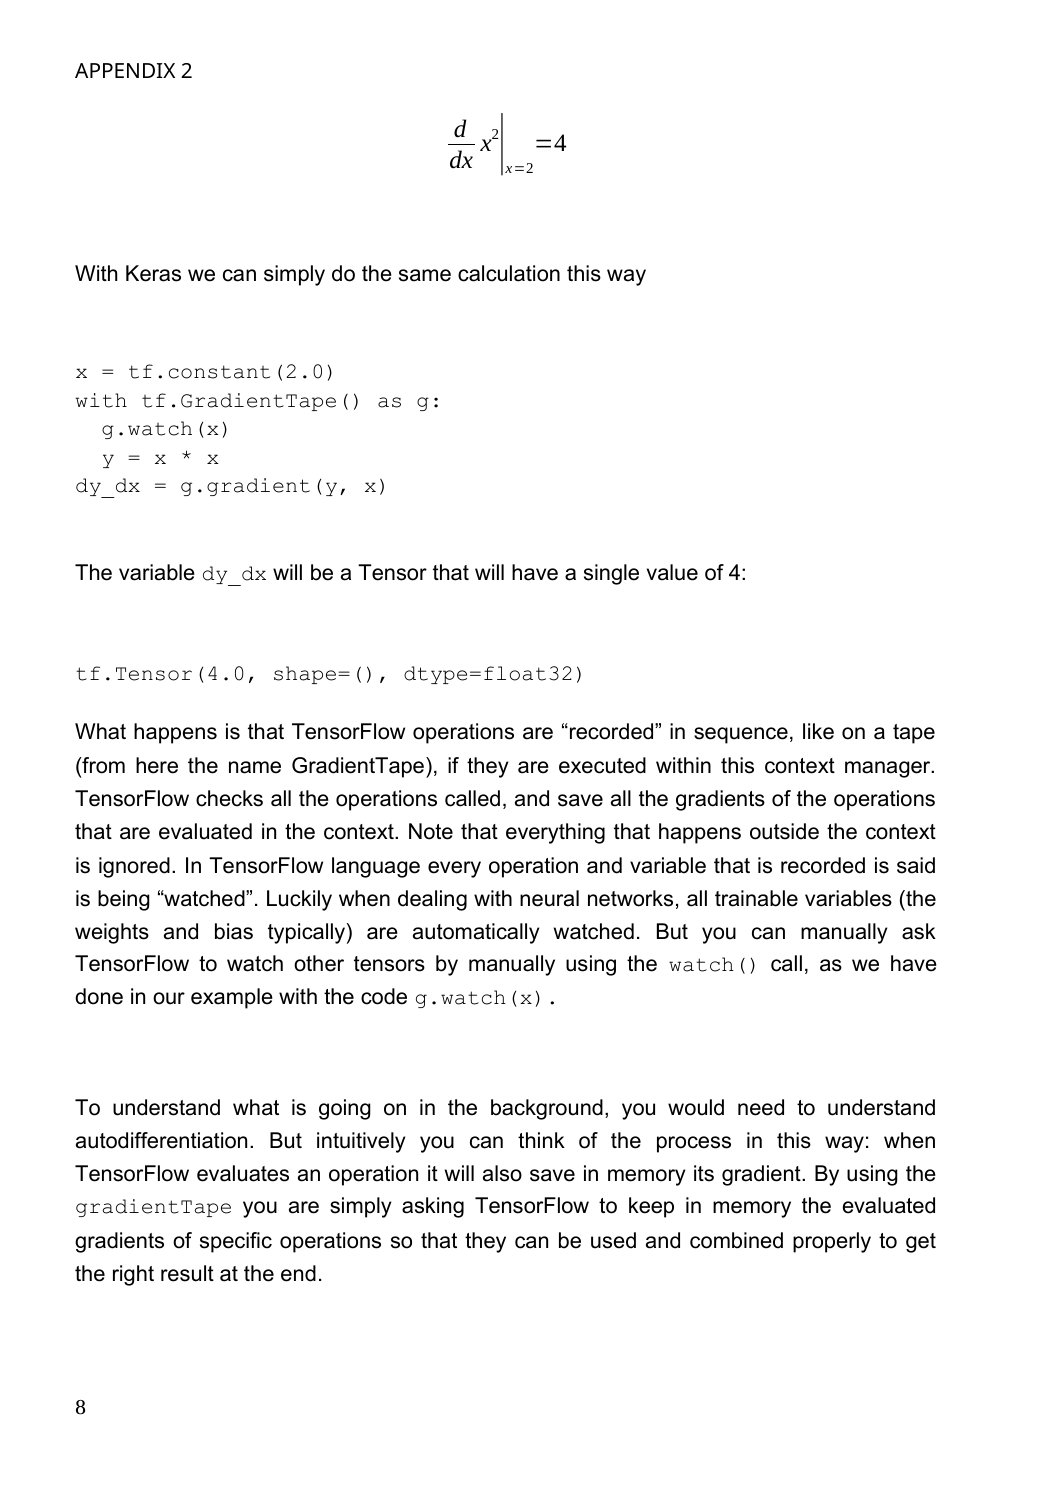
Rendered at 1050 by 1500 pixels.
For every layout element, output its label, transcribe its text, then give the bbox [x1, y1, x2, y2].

text The variable dy_dx will be a Tensor that will have a single value of 4: [75, 554, 937, 587]
text With Keras we can simply do the same calculation this way [75, 252, 937, 286]
text What happens is that TensorFlow operations are “recorded” in sequence, like on a tape (from here the name GradientTape), if they are executed within this context manager. TensorFlow checks all the operations called, and save all the gradients of the operations that are evaluated in the context. Note that everything that happens outside the context is ignored. In TensorFlow language every operation and variable that is recorded is said is being “watched”. Luckily when dealing with neural networks, all trainable variables (the weights and bias typically) are automatically watched. But you can manually ask TensorFlow to watch other tensors by manually using the watch() call, as we have done in our example with the code g.watch(x). [75, 711, 937, 1011]
text tf.Tensor(4.0, shape=(), dtype=float32) [75, 662, 937, 687]
text To understand what is going on in the background, you would need to understand autodifferentiation. But intuitively you can think of the process in this way: when TensorFlow evaluates an operation it will also save in memory its gradient. By using the gradientTape you are simply asking TensorFlow to keep in memory the evaluated gradients of specific operations so that they can be used and combined properly to get the right result at the end. [75, 1086, 937, 1286]
text x = tf.constant(2.0) with tf.GradientTape() as g: g.watch(x) y = x * x dy_dx = g.gradient(y, x) [75, 361, 937, 529]
